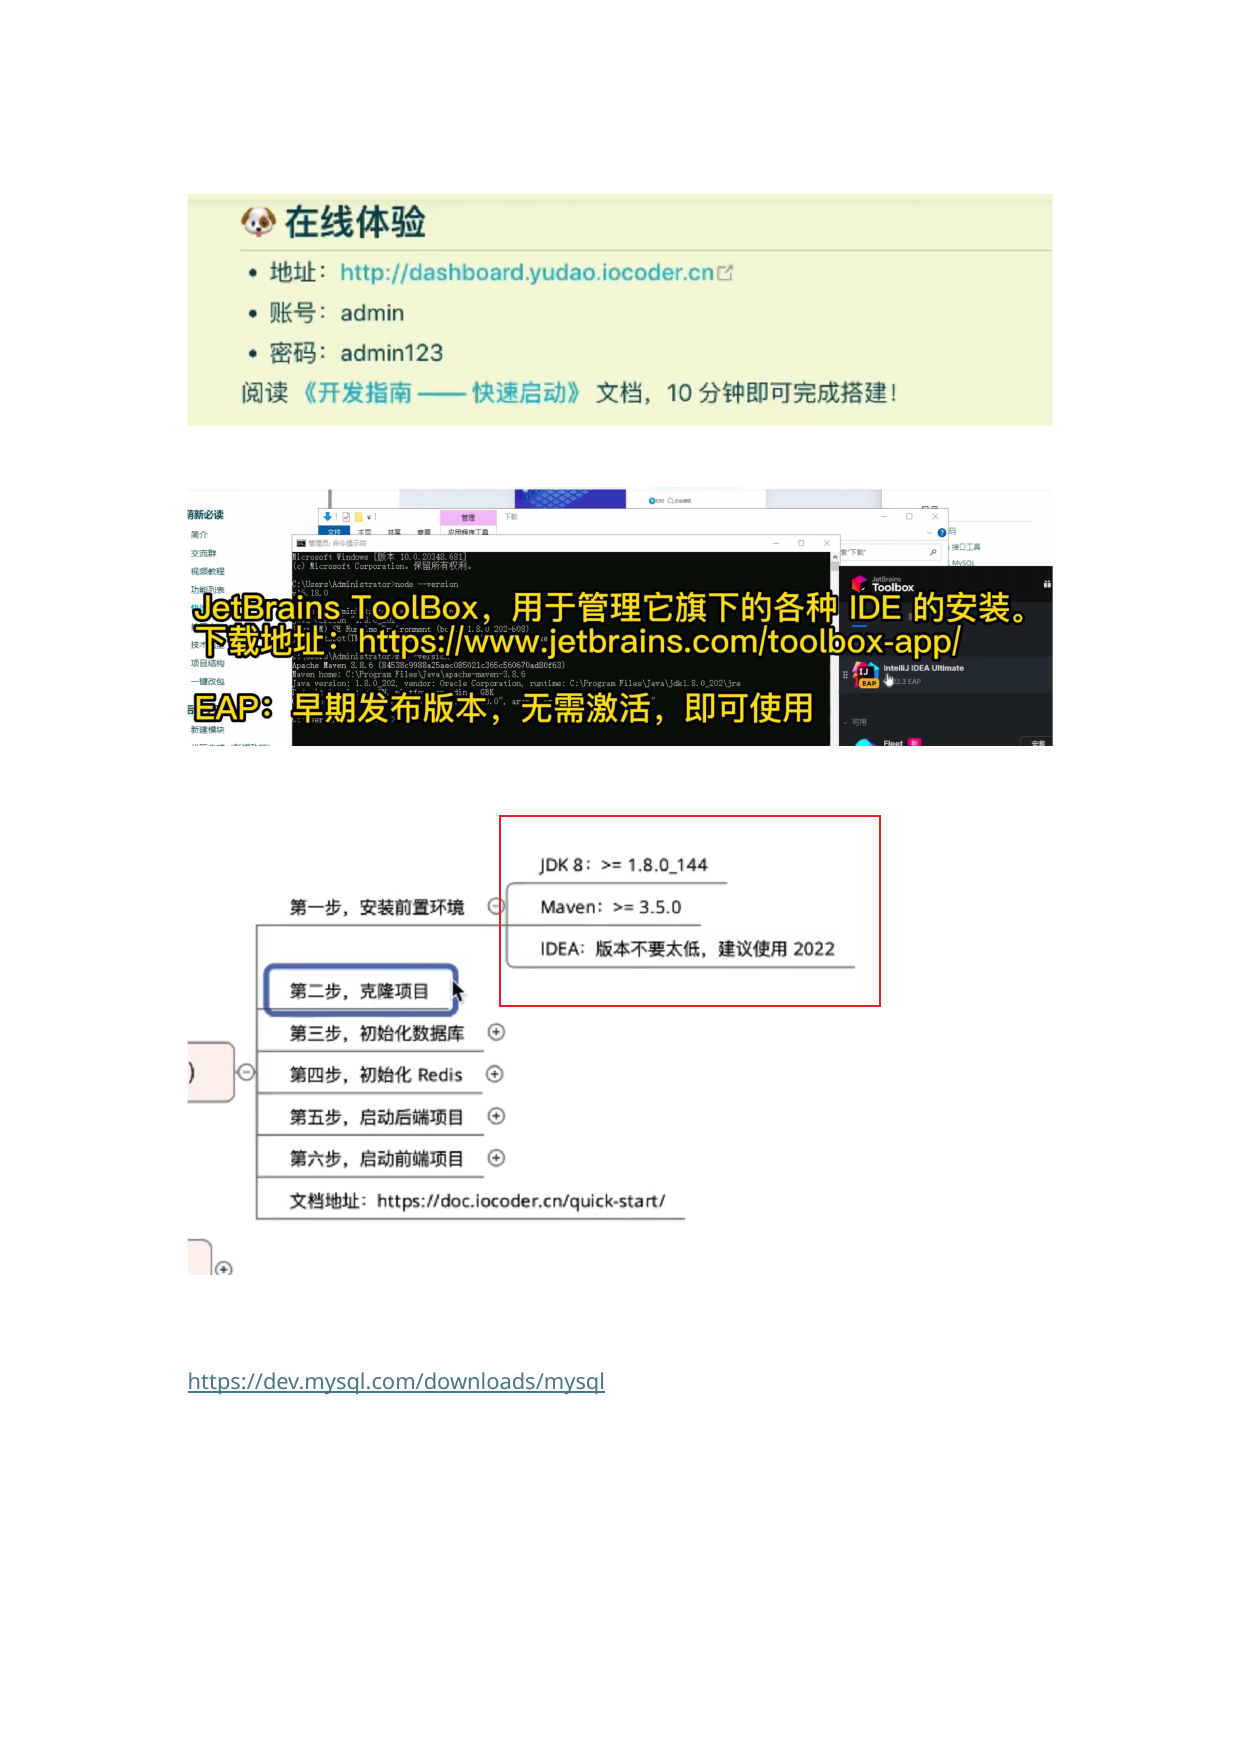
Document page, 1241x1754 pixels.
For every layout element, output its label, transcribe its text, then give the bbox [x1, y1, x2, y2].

picture [187, 487, 1053, 746]
text https://dev.mysql.com/downloads/mysql [187, 1364, 1053, 1397]
picture [187, 779, 1053, 1275]
picture [187, 194, 1053, 426]
